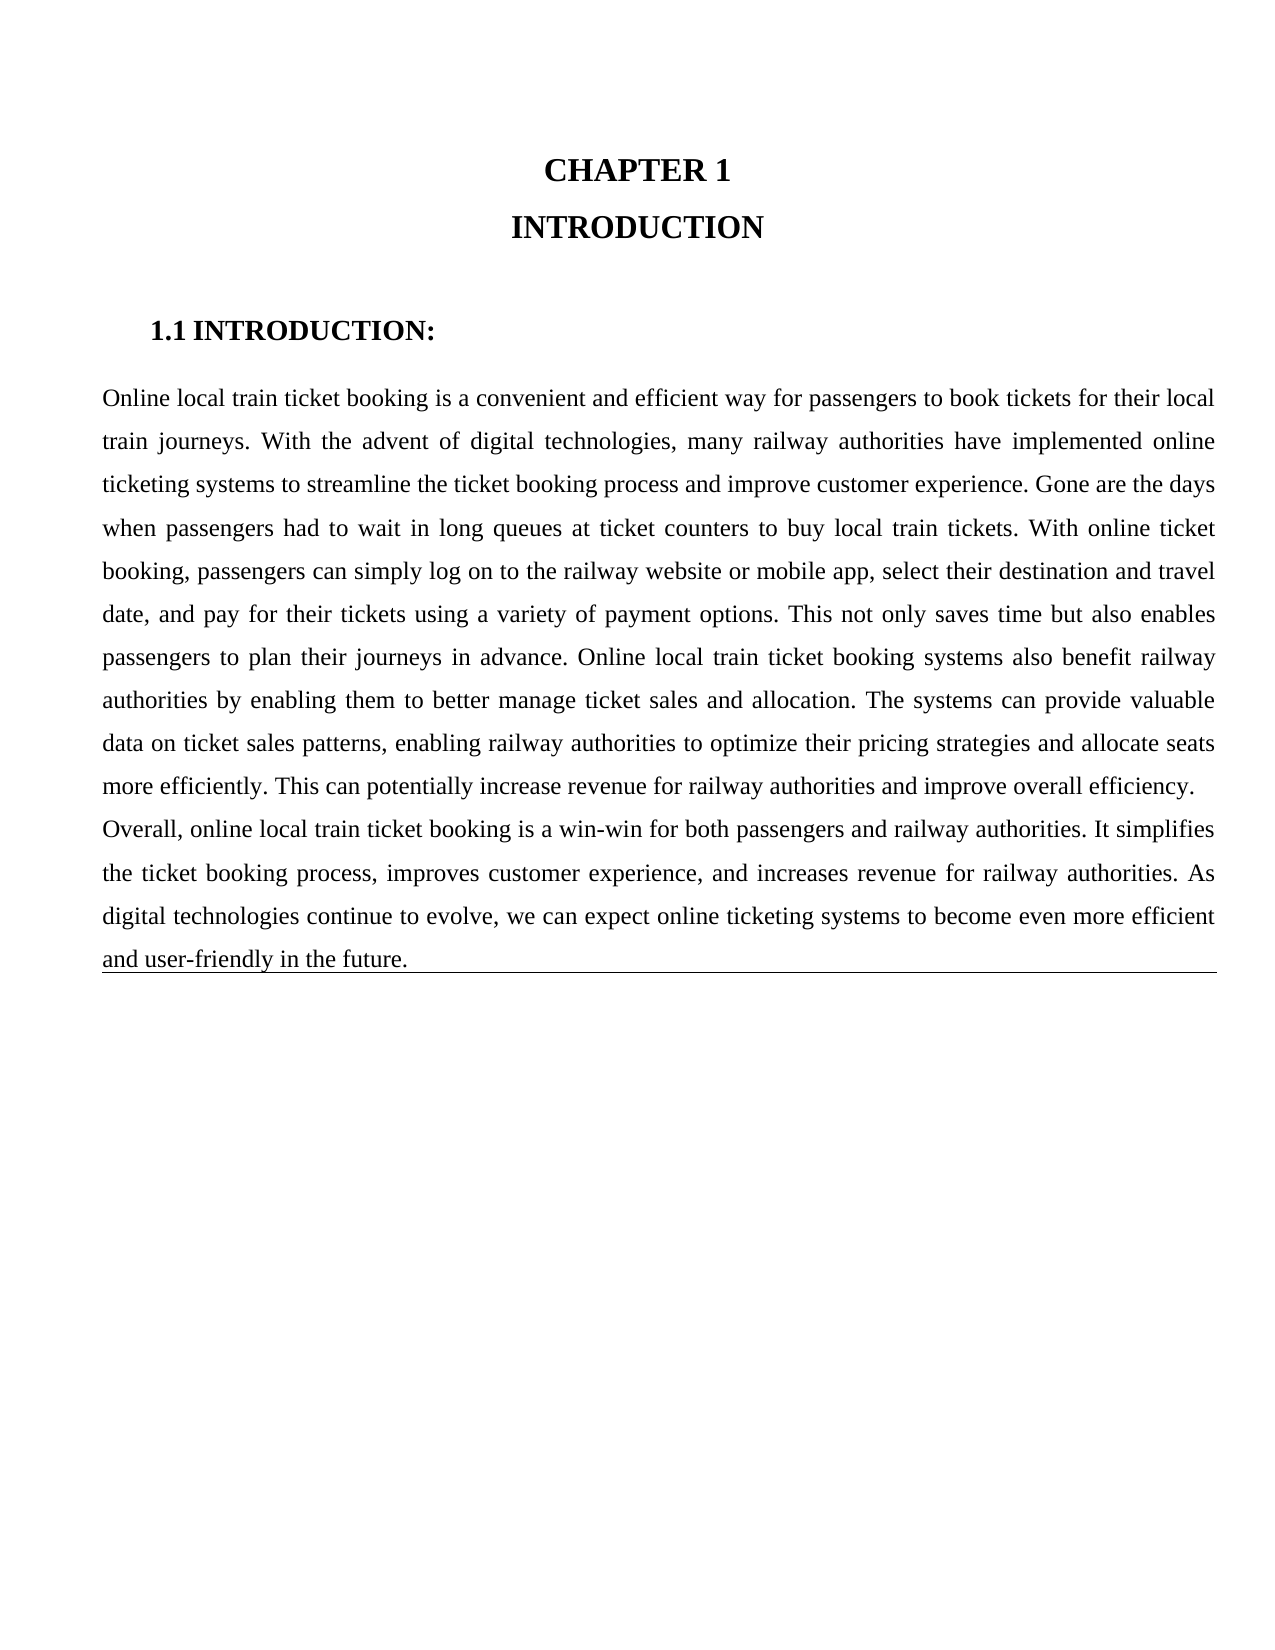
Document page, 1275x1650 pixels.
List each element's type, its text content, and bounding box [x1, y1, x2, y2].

subtitle CHAPTER 1 INTRODUCTION [504, 150, 771, 246]
text Online local train ticket booking is a convenient and efficient way for passengers to book tickets for their local train journeys. With the advent of digital technologies, many railway authorities have implemented online ticketing systems to streamline the ticket booking process and improve customer experience. Gone are the days when passengers had to wait in long queues at ticket counters to buy local train tickets. With online ticket booking, passengers can simply log on to the railway website or mobile app, select their destination and travel date, and pay for their tickets using a variety of payment options. This not only saves time but also enables passengers to plan their journeys in advance. Online local train ticket booking systems also benefit railway authorities by enabling them to better manage ticket sales and allocation. The systems can provide valuable data on ticket sales patterns, enabling railway authorities to optimize their pricing strategies and allocate seats more efficiently. This can potentially increase revenue for railway authorities and improve overall efficiency. [102, 383, 1217, 800]
subtitle INTRODUCTION: [150, 313, 1217, 347]
text Overall, online local train ticket booking is a win-win for both passengers and railway authorities. It simplifies the ticket booking process, improves customer experience, and increases revenue for railway authorities. As digital technologies continue to evolve, we can expect online ticketing systems to become even more efficient and user-friendly in the future. [102, 814, 1217, 972]
